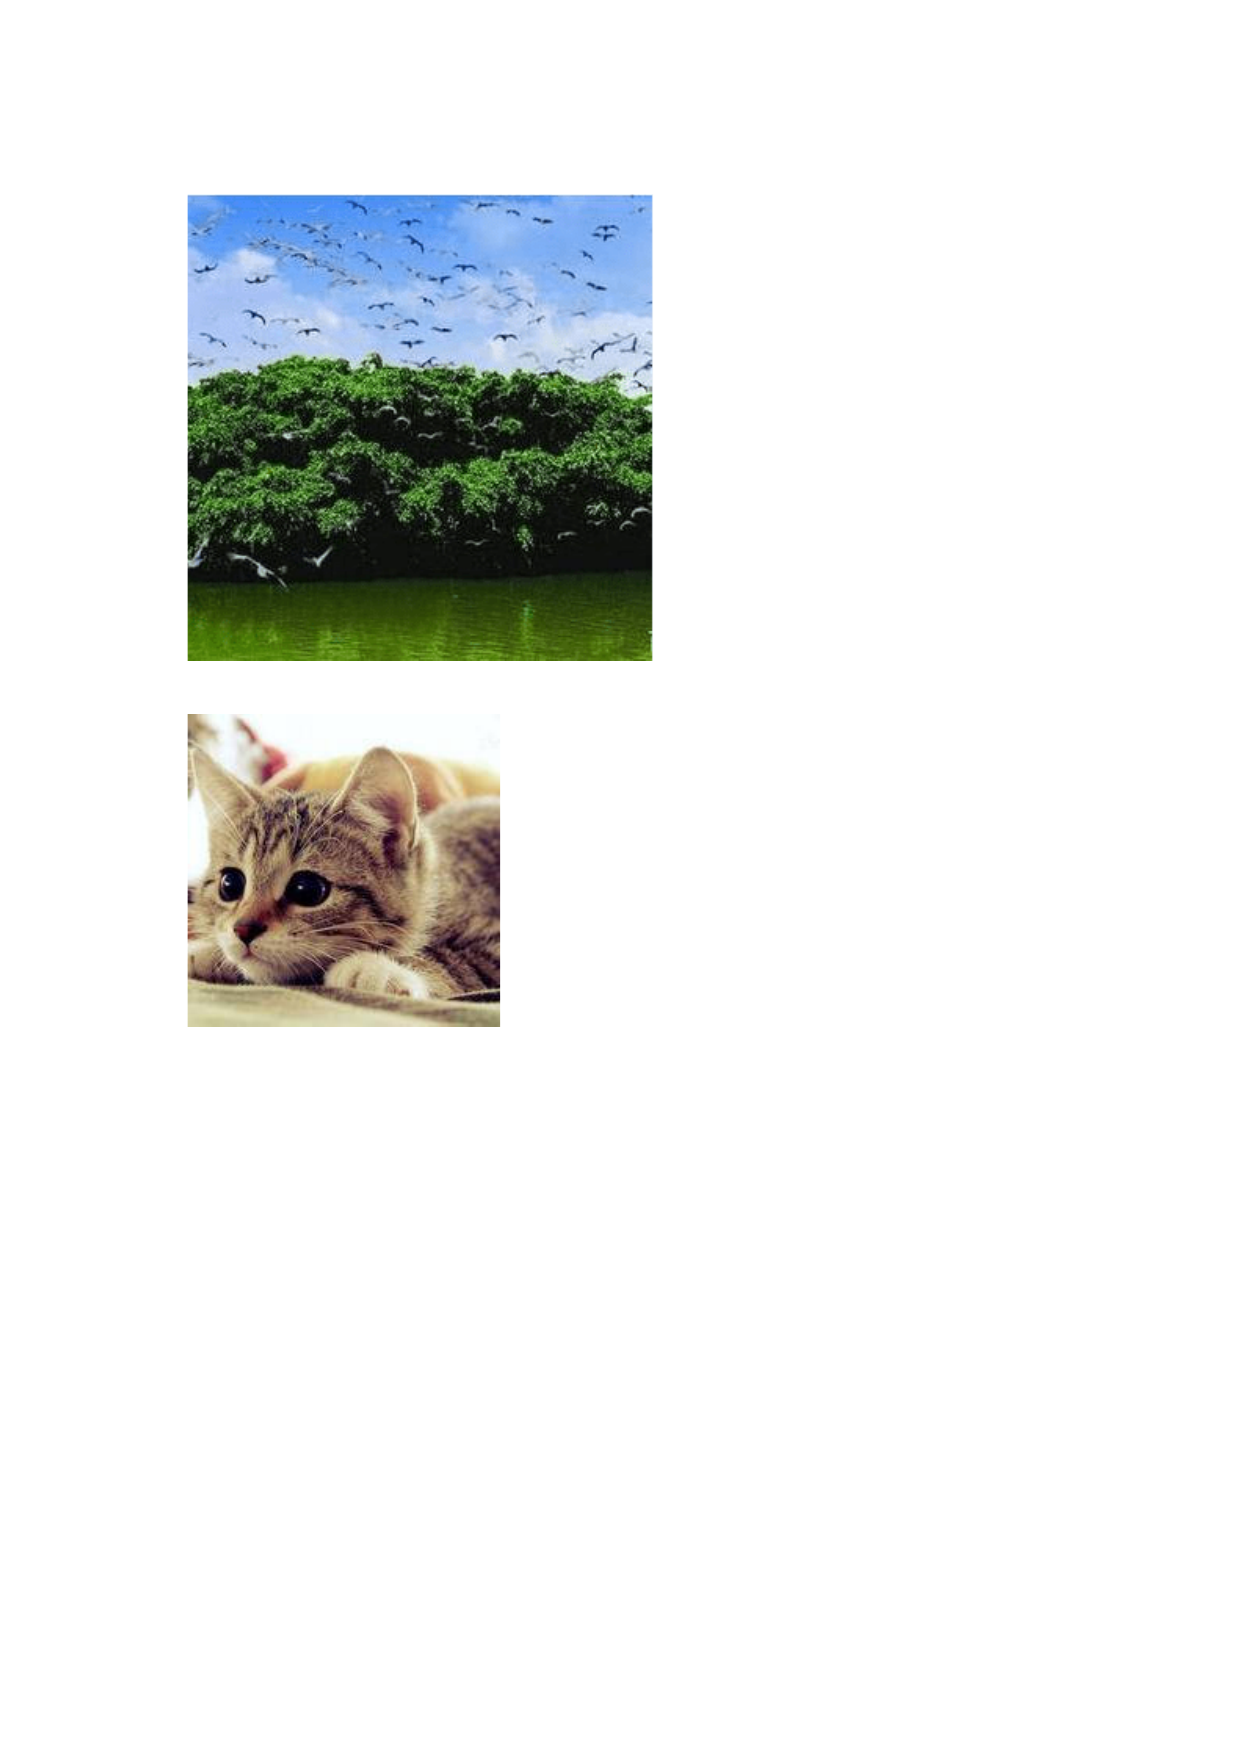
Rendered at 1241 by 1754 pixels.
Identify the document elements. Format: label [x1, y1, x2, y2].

picture [187, 194, 654, 661]
picture [187, 714, 501, 1027]
